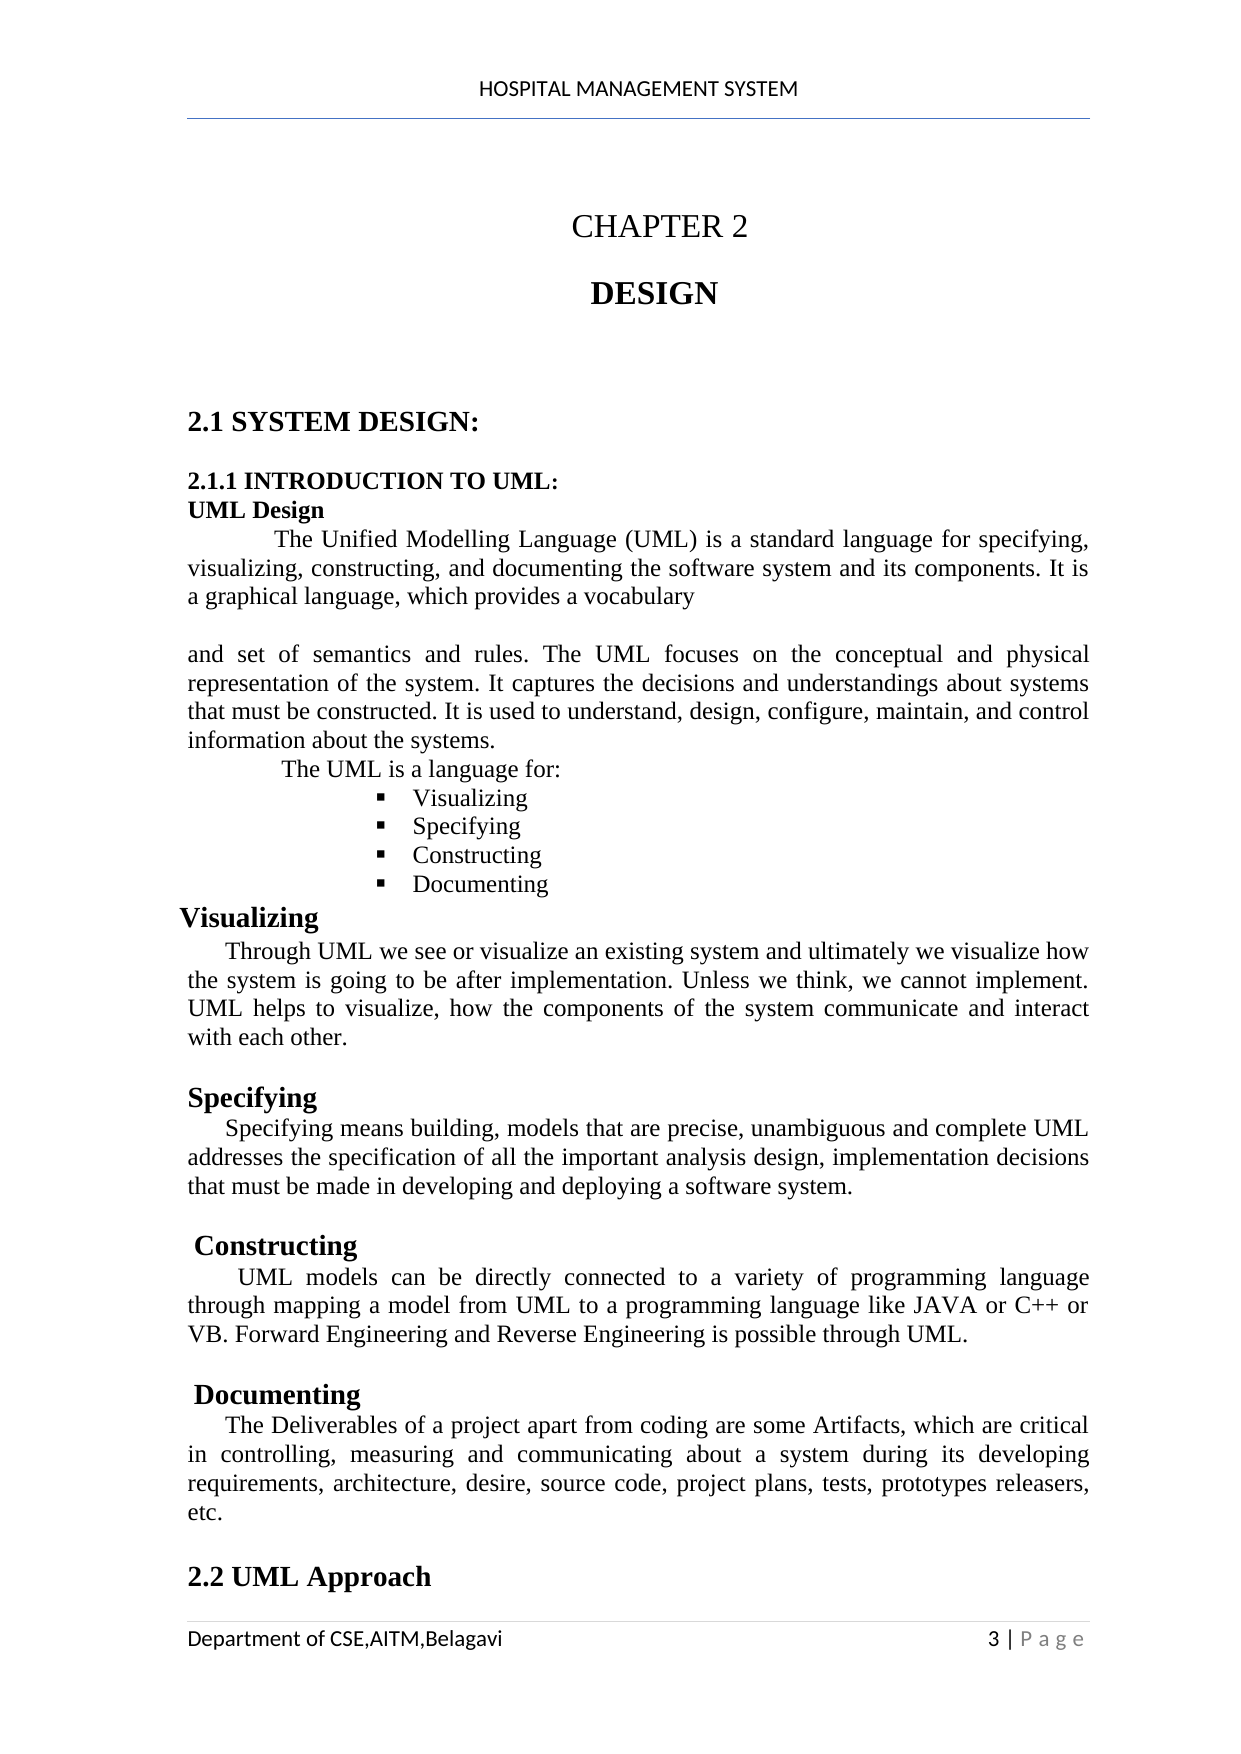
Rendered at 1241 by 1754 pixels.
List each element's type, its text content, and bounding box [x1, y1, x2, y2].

list Visualizing [375, 783, 1090, 811]
list 2.2 UML Approach [187, 1559, 1090, 1592]
list UML Design [187, 495, 1090, 524]
subtitle DESIGN [187, 273, 1090, 312]
list Documenting [375, 869, 1090, 898]
list Constructing [187, 1228, 1090, 1262]
list The Unified Modelling Language (UML) is a standard language for specifying, visualizing, constructing, and documenting the software system and its components. It is a graphical language, which provides a vocabulary [187, 524, 1090, 610]
list CHAPTER 2 [187, 206, 1090, 244]
list Specifying [375, 811, 1090, 840]
list The UML is a language for: [187, 754, 1090, 783]
list Documenting [187, 1377, 1090, 1410]
list Specifying [187, 1080, 1090, 1113]
list Specifying means building, models that are precise, unambiguous and complete UML addresses the specification of all the important analysis design, implementation decisions that must be made in developing and deploying a software system. [187, 1113, 1090, 1199]
list and set of semantics and rules. The UML focuses on the conceptual and physical representation of the system. It captures the decisions and understandings about systems that must be constructed. It is used to understand, design, configure, maintain, and control information about the systems. [187, 639, 1090, 754]
text Visualizing [150, 900, 1090, 934]
list Constructing [375, 840, 1090, 869]
list The Deliverables of a project apart from coding are some Artifacts, which are critical in controlling, measuring and communicating about a system during its developing requirements, architecture, desire, source code, project plans, tests, prototypes releasers, etc. [187, 1410, 1090, 1525]
subtitle 2.1 SYSTEM DESIGN: [187, 404, 1090, 437]
list 2.1.1 INTRODUCTION TO UML: [187, 466, 1090, 495]
list UML models can be directly connected to a variety of programming language through mapping a model from UML to a programming language like JAVA or C++ or VB. Forward Engineering and Reverse Engineering is possible through UML. [187, 1262, 1090, 1348]
list Through UML we see or visualize an existing system and ultimately we visualize how the system is going to be after implementation. Unless we think, we cannot implement. UML helps to visualize, how the components of the system communicate and interact with each other. [187, 936, 1090, 1051]
